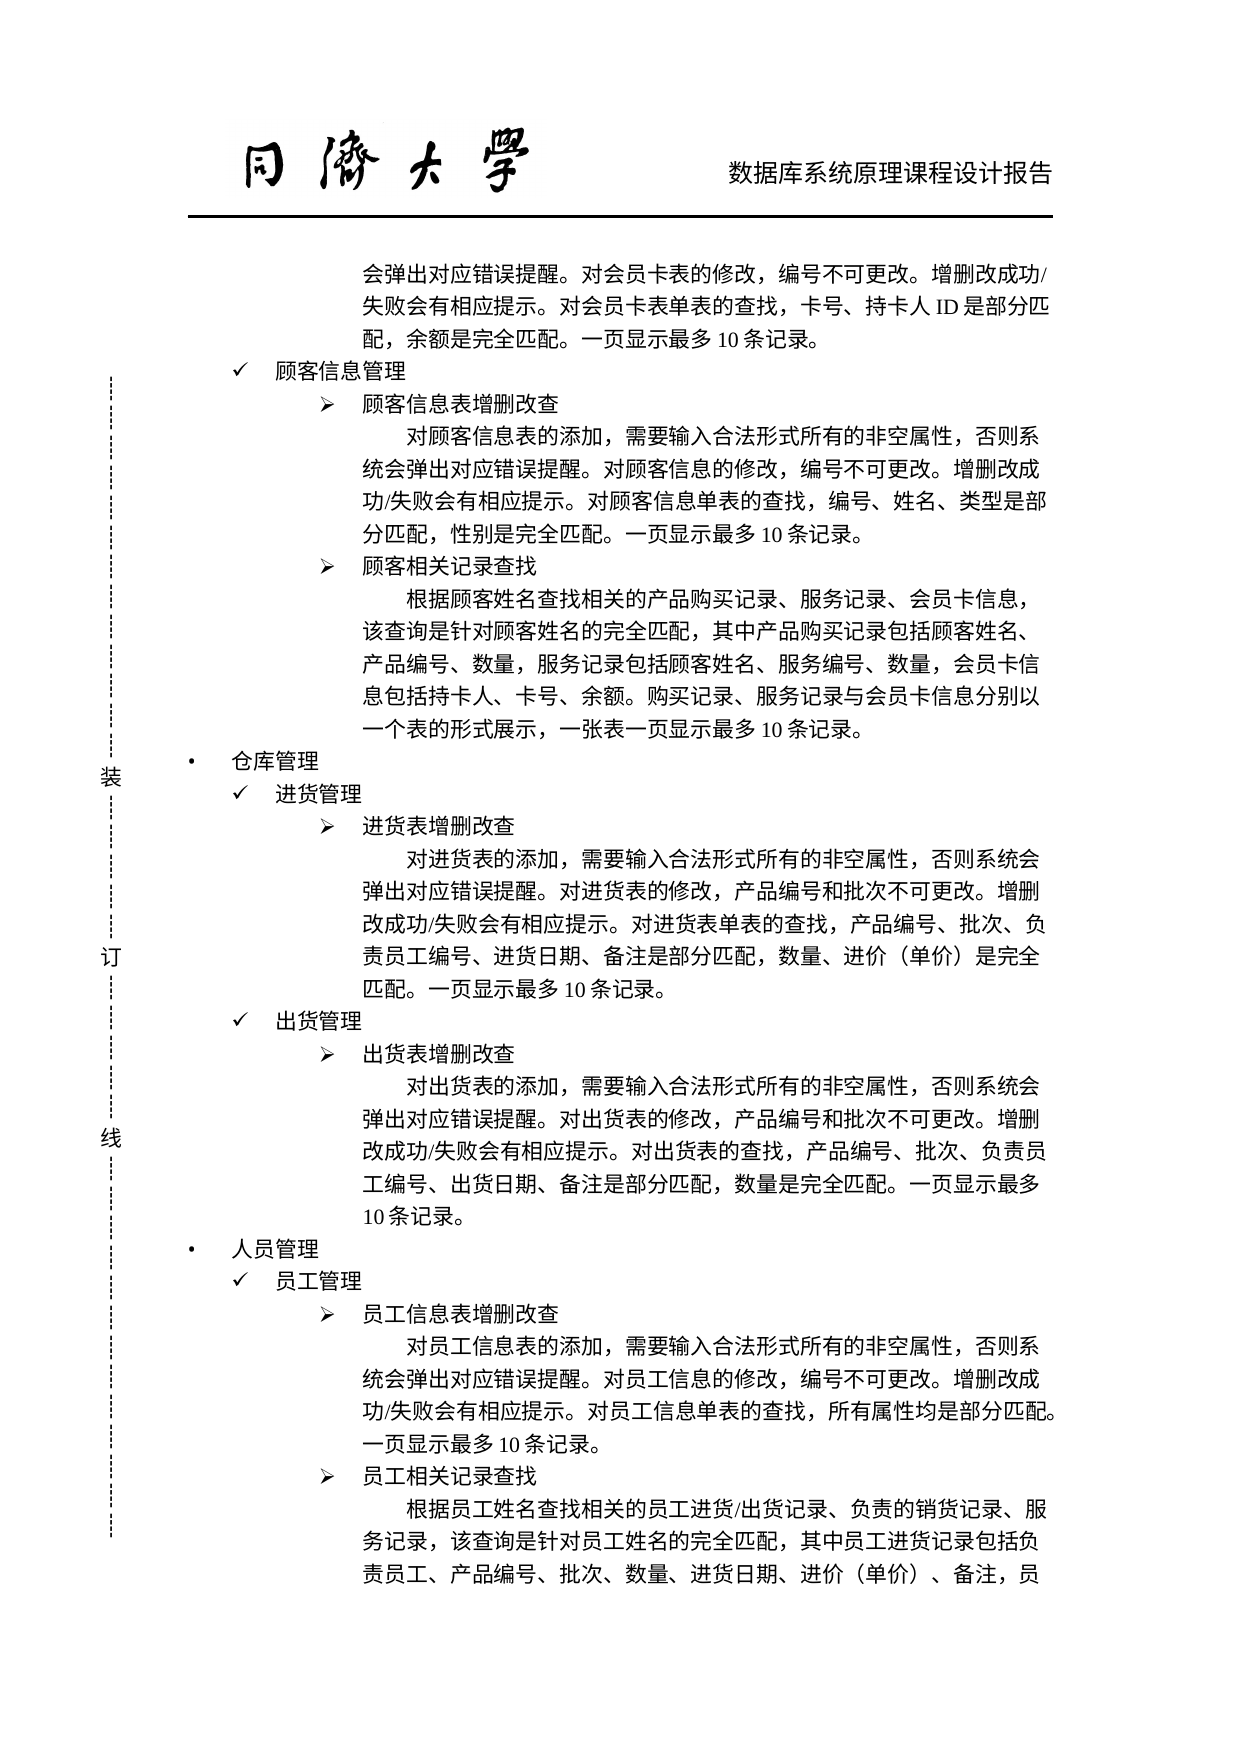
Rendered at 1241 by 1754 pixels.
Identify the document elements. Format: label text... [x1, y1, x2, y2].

list 出货表增删改查 [319, 1036, 1053, 1069]
picture [224, 119, 547, 198]
list 顾客信息管理 [231, 354, 1053, 386]
list 对进货表的添加，需要输入合法形式所有的非空属性，否则系统会弹出对应错误提醒。对进货表的修改，产品编号和批次不可更改。增删改成功/失败会有相应提示。对进货表单表的查找，产品编号、批次、负责员工编号、进货日期、备注是部分匹配，数量、进价（单价）是完全匹配。一页显示最多10条记录。 [362, 841, 1053, 1004]
list 顾客信息表增删改查 [319, 386, 1053, 419]
list 对顾客信息表的添加，需要输入合法形式所有的非空属性，否则系统会弹出对应错误提醒。对顾客信息的修改，编号不可更改。增删改成功/失败会有相应提示。对顾客信息单表的查找，编号、姓名、类型是部分匹配，性别是完全匹配。一页显示最多10条记录。 [362, 419, 1053, 549]
list 仓库管理 [187, 744, 1053, 776]
list 出货管理 [231, 1004, 1053, 1036]
list 进货表增删改查 [319, 809, 1053, 841]
list 根据顾客姓名查找相关的产品购买记录、服务记录、会员卡信息，该查询是针对顾客姓名的完全匹配，其中产品购买记录包括顾客姓名、产品编号、数量，服务记录包括顾客姓名、服务编号、数量，会员卡信息包括持卡人、卡号、余额。购买记录、服务记录与会员卡信息分别以一个表的形式展示，一张表一页显示最多10条记录。 [362, 581, 1053, 744]
list 员工信息表增删改查 [319, 1296, 1053, 1329]
list 对出货表的添加，需要输入合法形式所有的非空属性，否则系统会弹出对应错误提醒。对出货表的修改，产品编号和批次不可更改。增删改成功/失败会有相应提示。对出货表的查找，产品编号、批次、负责员工编号、出货日期、备注是部分匹配，数量是完全匹配。一页显示最多10条记录。 [362, 1069, 1053, 1231]
list 员工相关记录查找 [319, 1459, 1053, 1491]
list 对会员卡表的添加，需要输入合法形式所有的非空属性，否则系统会弹出对应错误提醒。对会员卡表的修改，编号不可更改。增删改成功/失败会有相应提示。对会员卡表单表的查找，卡号、持卡人ID是部分匹配，余额是完全匹配。一页显示最多10条记录。 [362, 256, 1053, 354]
list 对员工信息表的添加，需要输入合法形式所有的非空属性，否则系统会弹出对应错误提醒。对员工信息的修改，编号不可更改。增删改成功/失败会有相应提示。对员工信息单表的查找，所有属性均是部分匹配。一页显示最多10条记录。 [362, 1329, 1053, 1459]
list 顾客相关记录查找 [319, 549, 1053, 581]
list 员工管理 [231, 1264, 1053, 1296]
list 人员管理 [187, 1231, 1053, 1264]
list 进货管理 [231, 776, 1053, 809]
